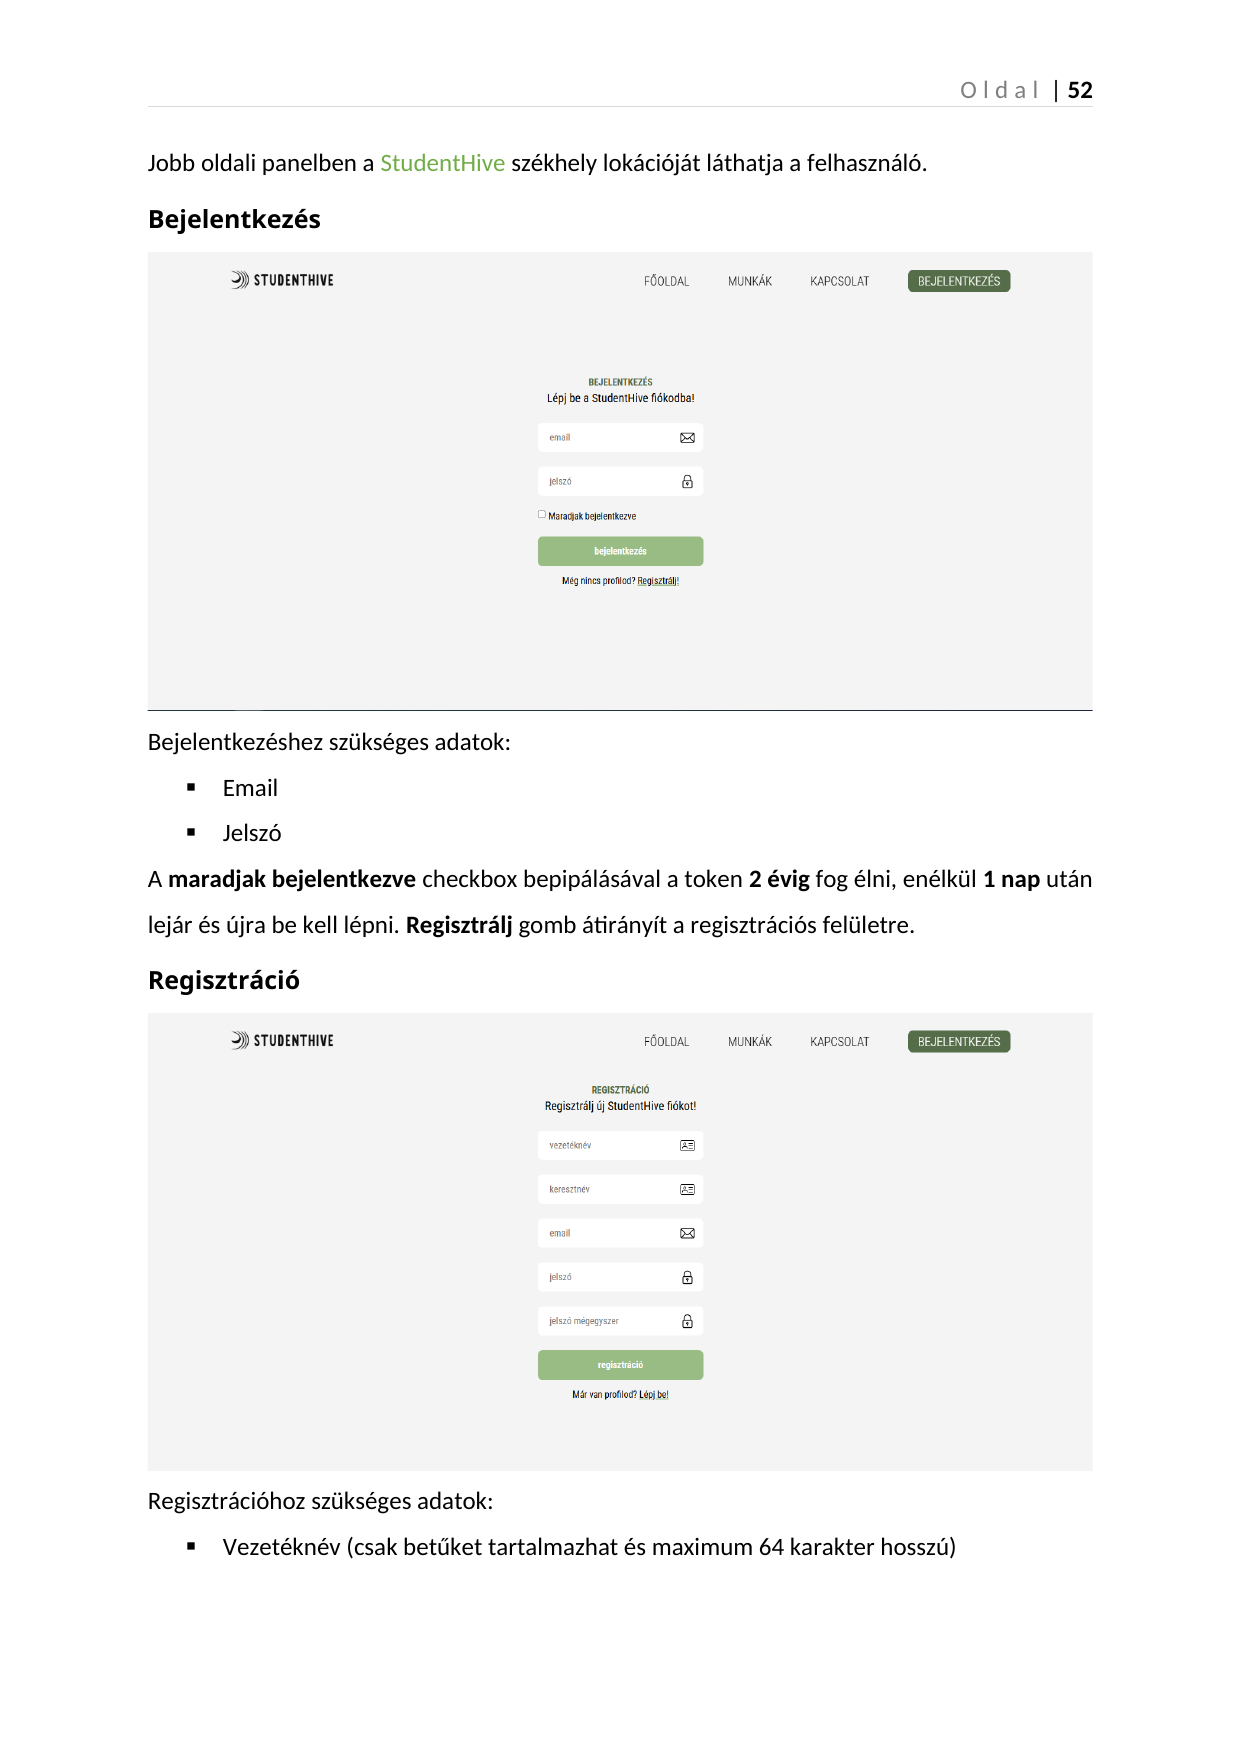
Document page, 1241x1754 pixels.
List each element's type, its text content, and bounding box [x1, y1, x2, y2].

subtitle Regisztráció [148, 963, 1093, 997]
picture [147, 1013, 1093, 1471]
list Email [185, 772, 1093, 802]
list Vezetéknév (csak betűket tartalmazhat és maximum 64 karakter hosszú) [185, 1531, 1093, 1562]
subtitle Bejelentkezés [148, 202, 1093, 236]
picture [147, 252, 1093, 711]
text A maradjak bejelentkezve checkbox bepipálásával a token 2 évig fog élni, enélkül 1 nap után lejár és újra be kell lépni. Regisztrálj gomb átirányít a regisztrációs felületre. [148, 863, 1093, 939]
text Bejelentkezéshez szükséges adatok: [148, 726, 1093, 756]
text Jobb oldali panelben a StudentHive székhely lokációját láthatja a felhasználó. [148, 148, 1093, 178]
text Regisztrációhoz szükséges adatok: [148, 1485, 1093, 1516]
list Jelszó [185, 817, 1093, 848]
